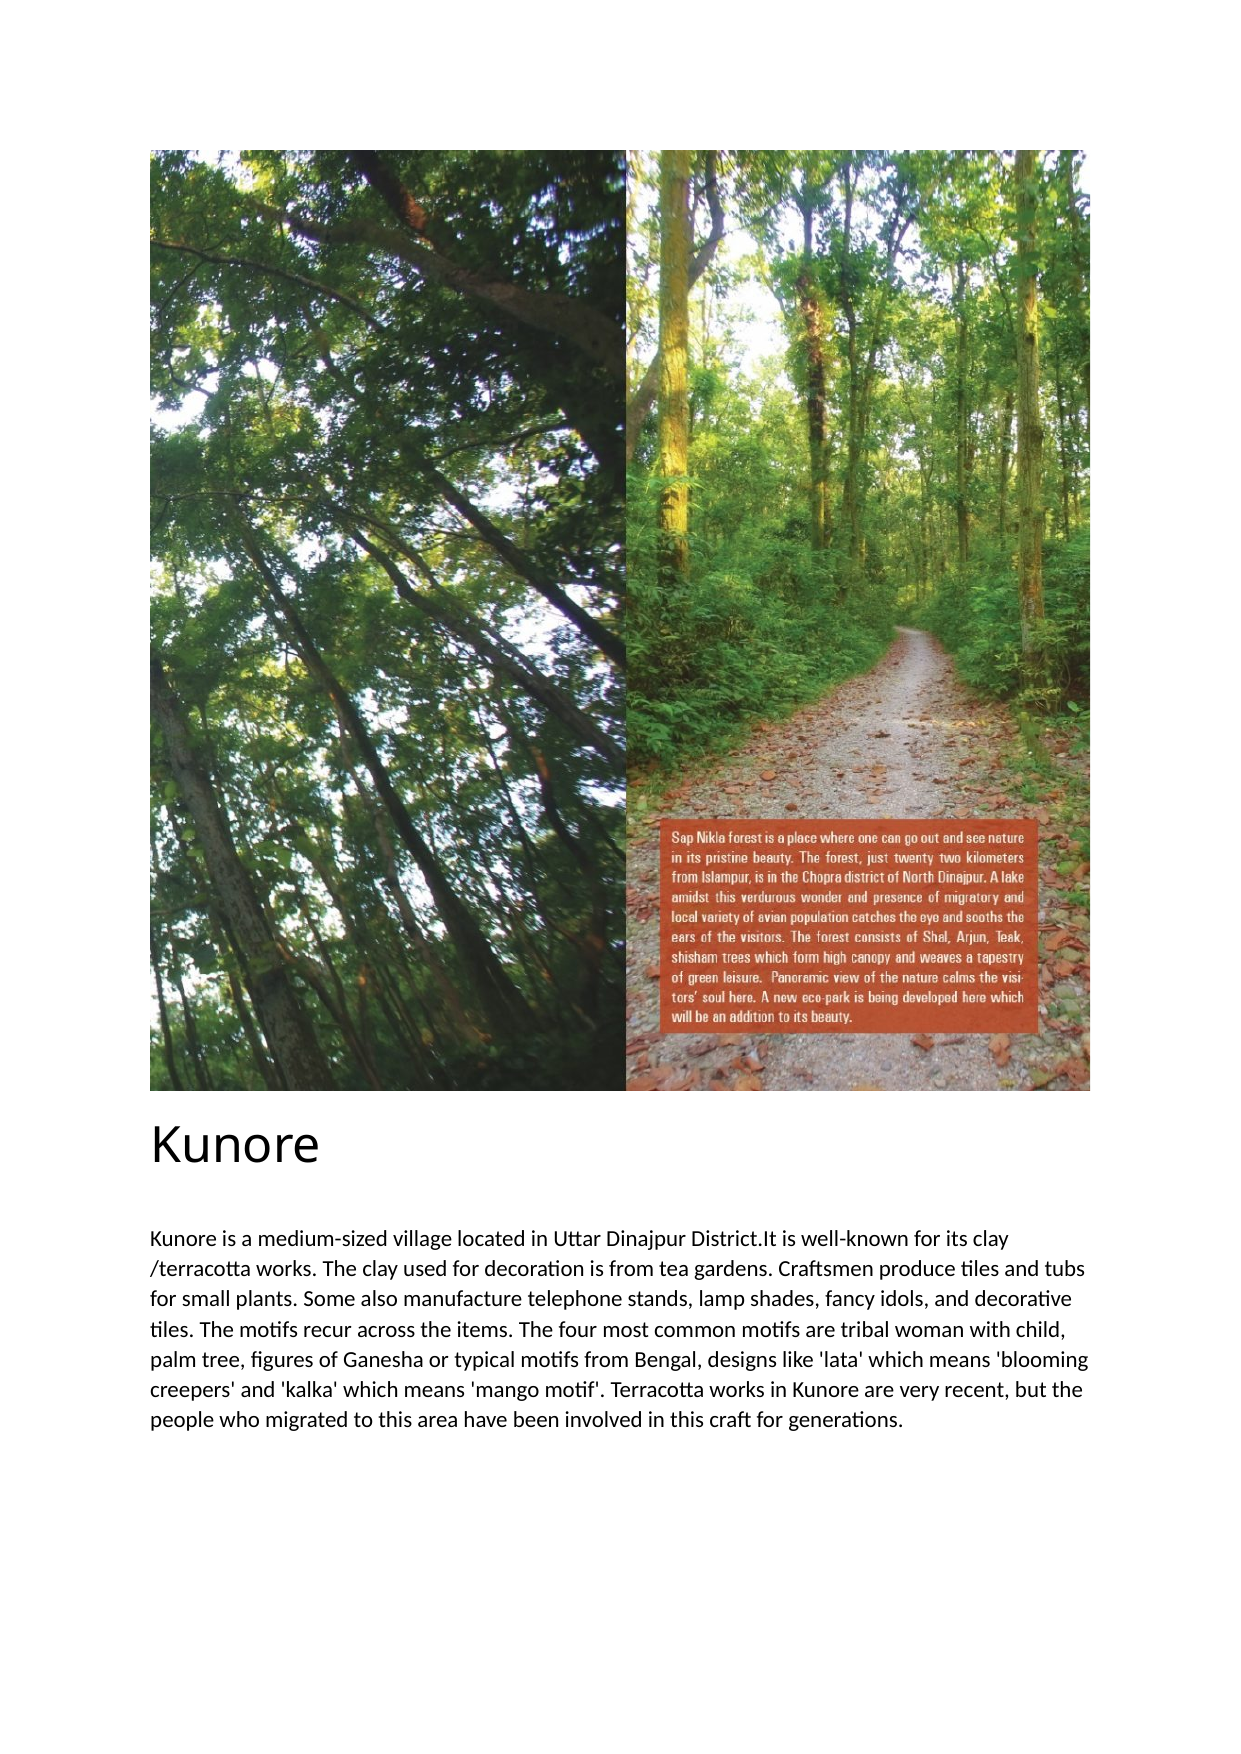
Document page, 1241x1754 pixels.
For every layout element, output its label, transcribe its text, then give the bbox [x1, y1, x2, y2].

text Kunore is a medium-sized village located in Uttar Dinajpur District.It is well-known for its clay /terracotta works. The clay used for decoration is from tea gardens. Craftsmen produce tiles and tubs for small plants. Some also manufacture telephone stands, lamp shades, fancy idols, and decorative tiles. The motifs recur across the items. The four most common motifs are tribal woman with child, palm tree, figures of Ganesha or typical motifs from Bengal, designs like 'lata' which means 'blooming creepers' and 'kalka' which means 'mango motif'. Terracotta works in Kunore are very recent, but the people who migrated to this area have been involved in this craft for generations. [150, 1224, 1090, 1433]
picture [150, 150, 1091, 1091]
subtitle Kunore [150, 1109, 1090, 1177]
